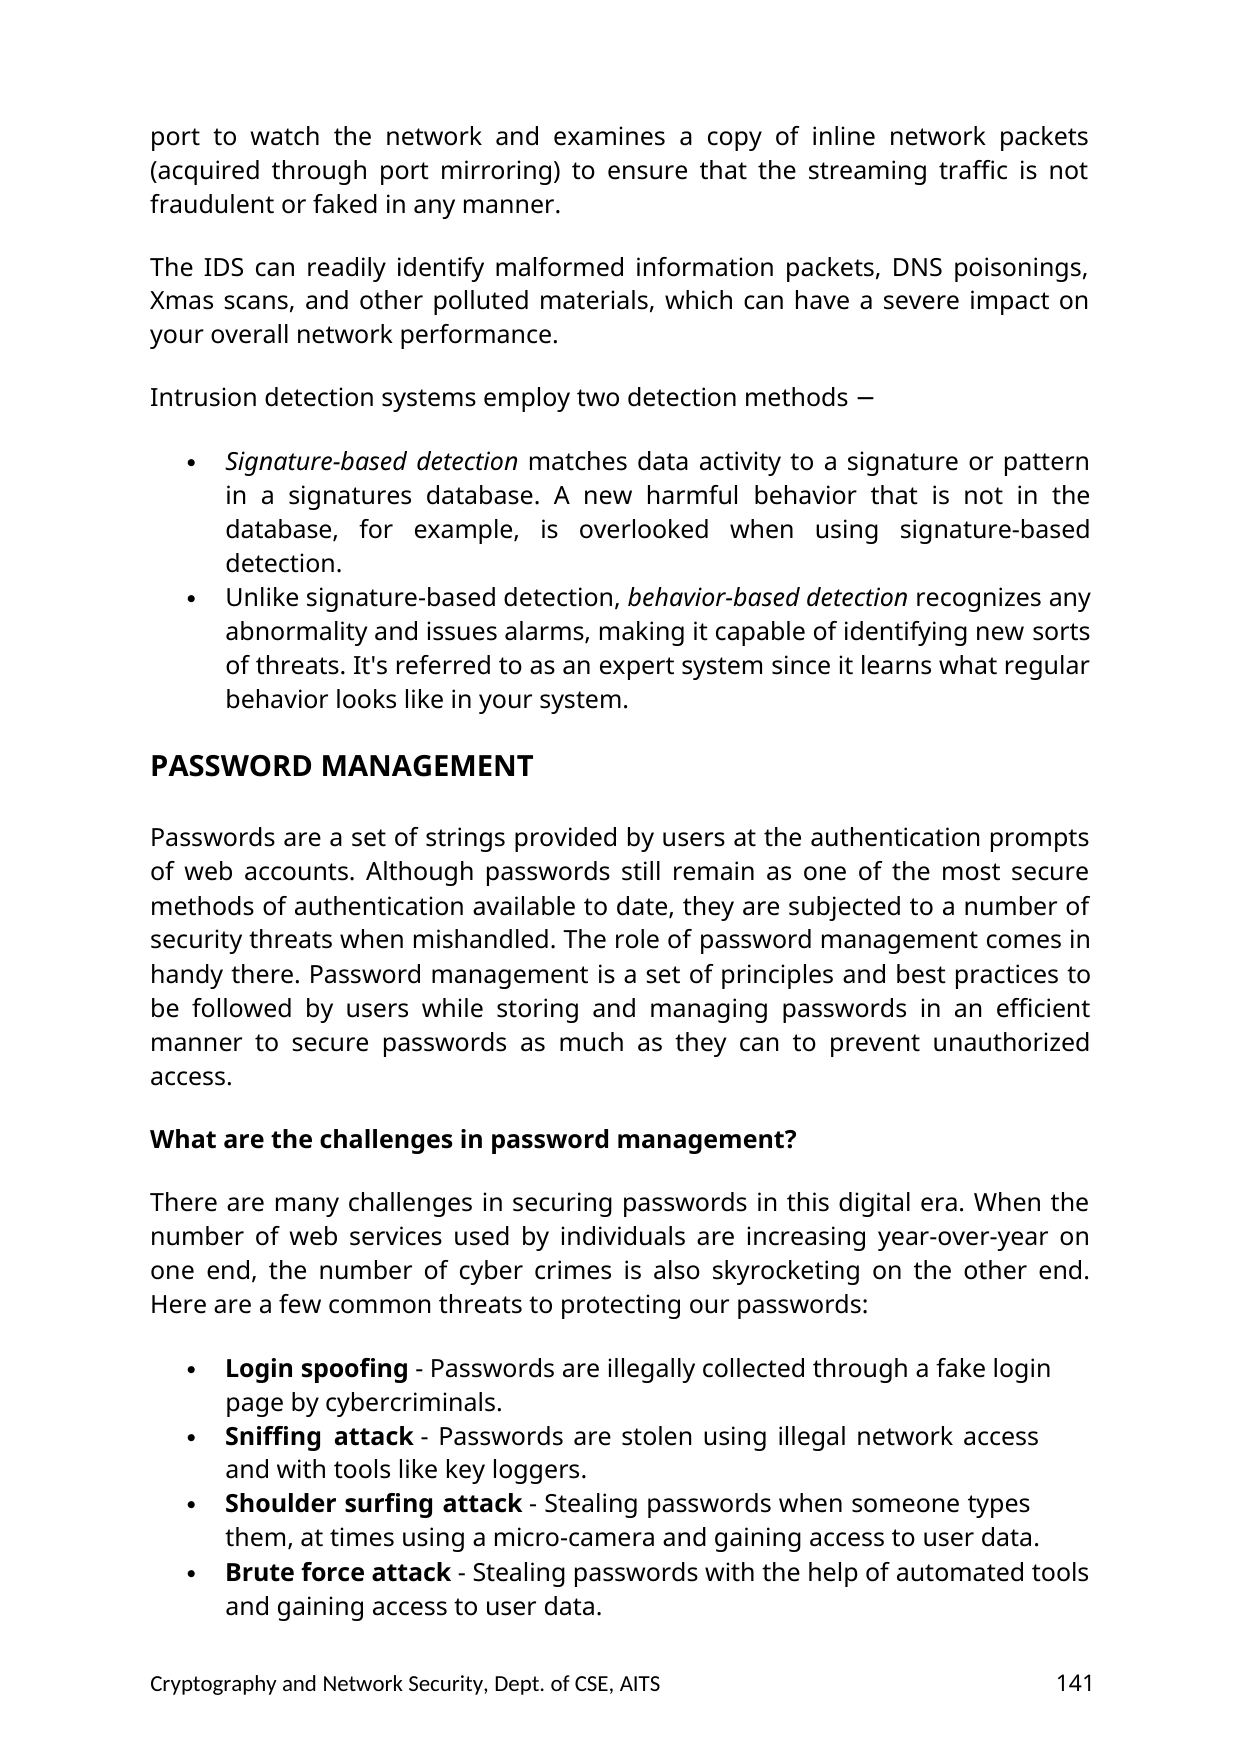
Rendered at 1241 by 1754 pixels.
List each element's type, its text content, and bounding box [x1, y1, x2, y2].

text The IDS can readily identify malformed information packets, DNS poisonings, Xmas scans, and other polluted materials, which can have a severe impact on your overall network performance. [150, 250, 1090, 350]
list Sniffing attack - Passwords are stolen using illegal network access and with tools like key loggers. [188, 1419, 1090, 1486]
list Unlike signature-based detection, behavior-based detection recognizes any abnormality and issues alarms, making it capable of identifying new sorts of threats. It's referred to as an expert system since it learns what regular behavior looks like in your system. [188, 580, 1091, 716]
list Signature-based detection matches data activity to a signature or pattern in a signatures database. A new harmful behavior that is not in the database, for example, is overlooked when using signature-based detection. [188, 443, 1091, 579]
list Shoulder surfing attack - Stealing passwords when someone types them, at times using a micro-camera and gaining access to user data. [188, 1486, 1090, 1554]
text There are many challenges in securing passwords in this digital era. When the number of web services used by individuals are increasing year-over-year on one end, the number of cyber crimes is also skyrocketing on the other end. Here are a few common threats to protecting our passwords: [150, 1185, 1091, 1321]
text Intrusion detection systems employ two detection methods − [150, 380, 1213, 414]
text Passwords are a set of strings provided by users at the authentication prompts of web accounts. Although passwords still remain as one of the most secure methods of authentication available to date, they are subjected to a number of security threats when mishandled. The role of password management comes in handy there. Password management is a set of principles and best practices to be followed by users while storing and managing passwords in an efficient manner to secure passwords as much as they can to prevent unauthorized access. [150, 820, 1091, 1092]
list Login spoofing - Passwords are illegally collected through a fake login page by cybercriminals. [188, 1351, 1090, 1419]
list Brute force attack - Stealing passwords with the help of automated tools and gaining access to user data. [188, 1554, 1090, 1622]
subtitle PASSWORD MANAGEMENT [150, 745, 1213, 785]
text port to watch the network and examines a copy of inline network packets (acquired through port mirroring) to ensure that the streaming traffic is not fraudulent or faked in any manner. [150, 118, 1089, 221]
subtitle What are the challenges in password management? [150, 1122, 1213, 1156]
